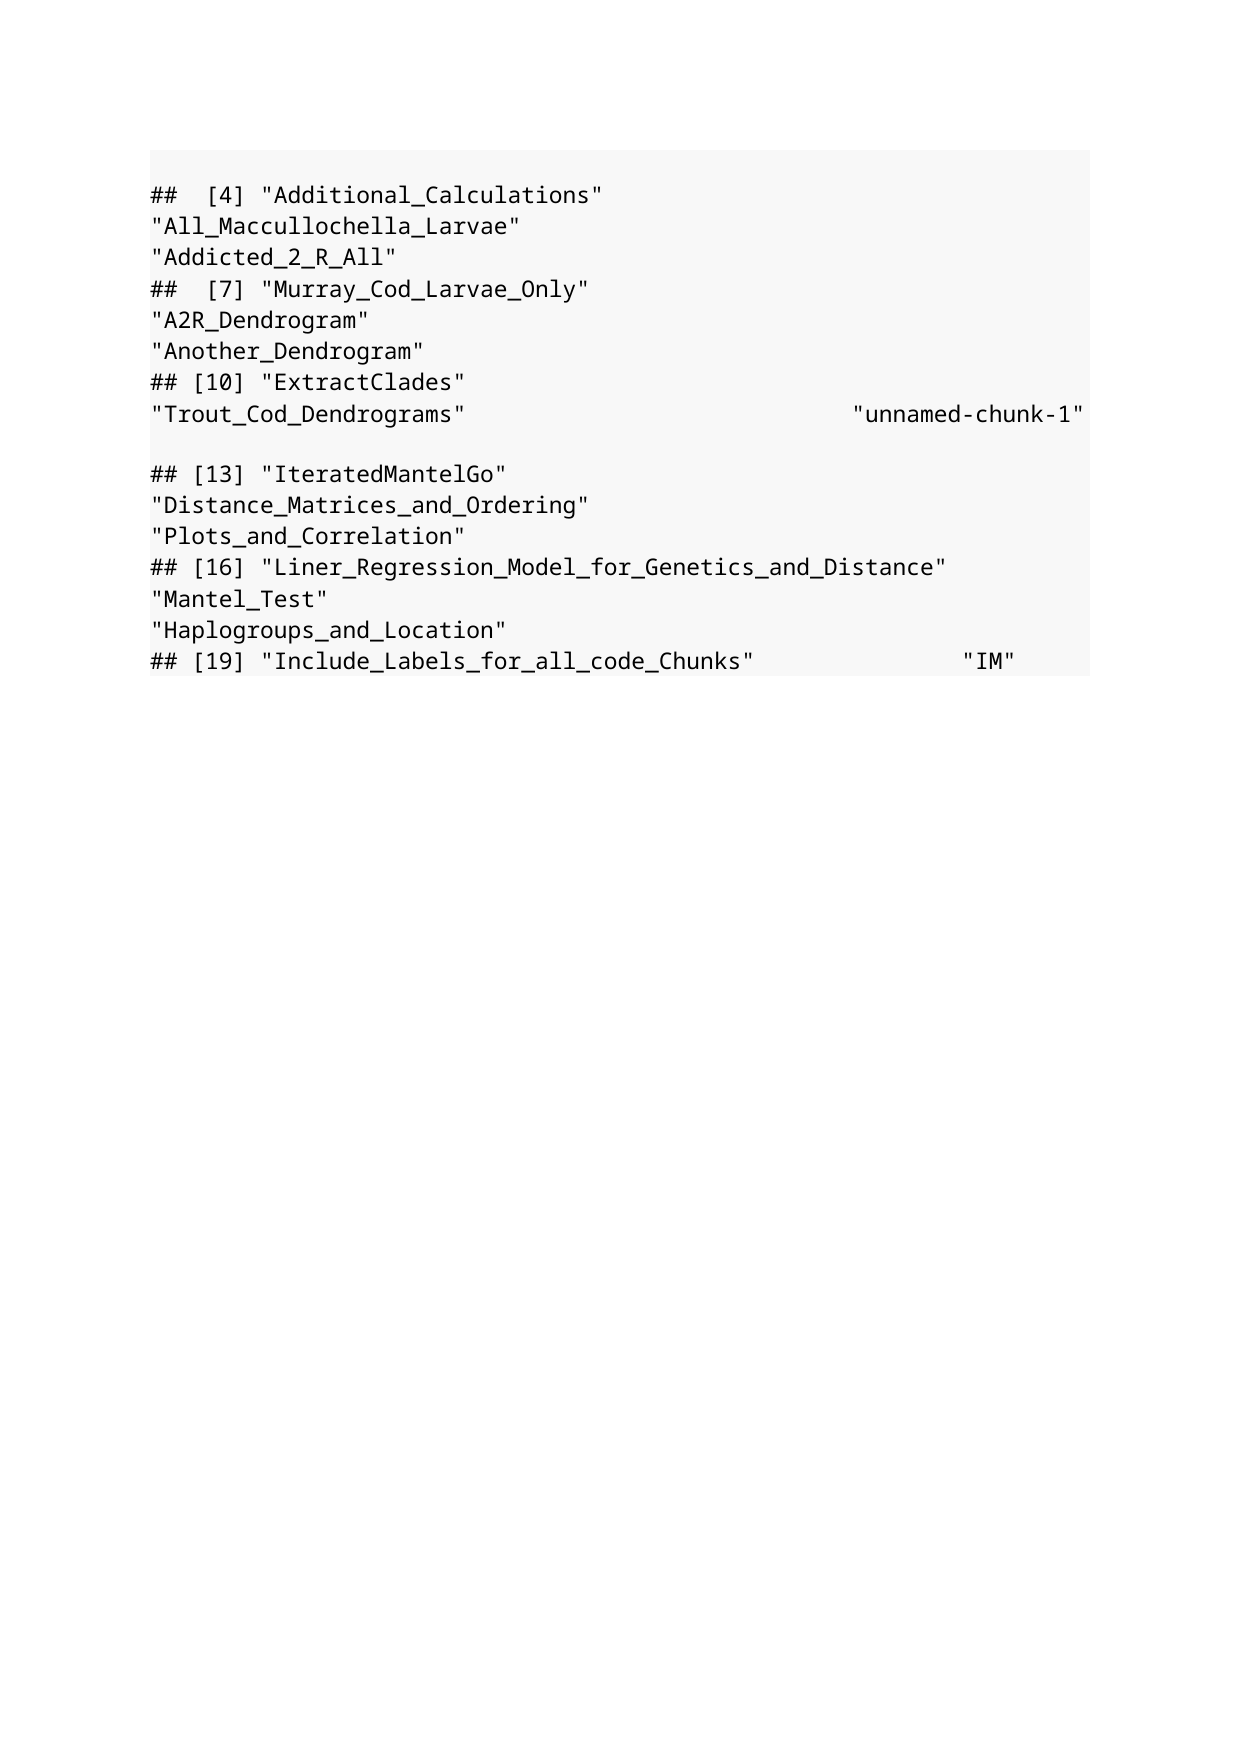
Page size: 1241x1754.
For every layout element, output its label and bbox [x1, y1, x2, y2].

text [150, 150, 1090, 676]
